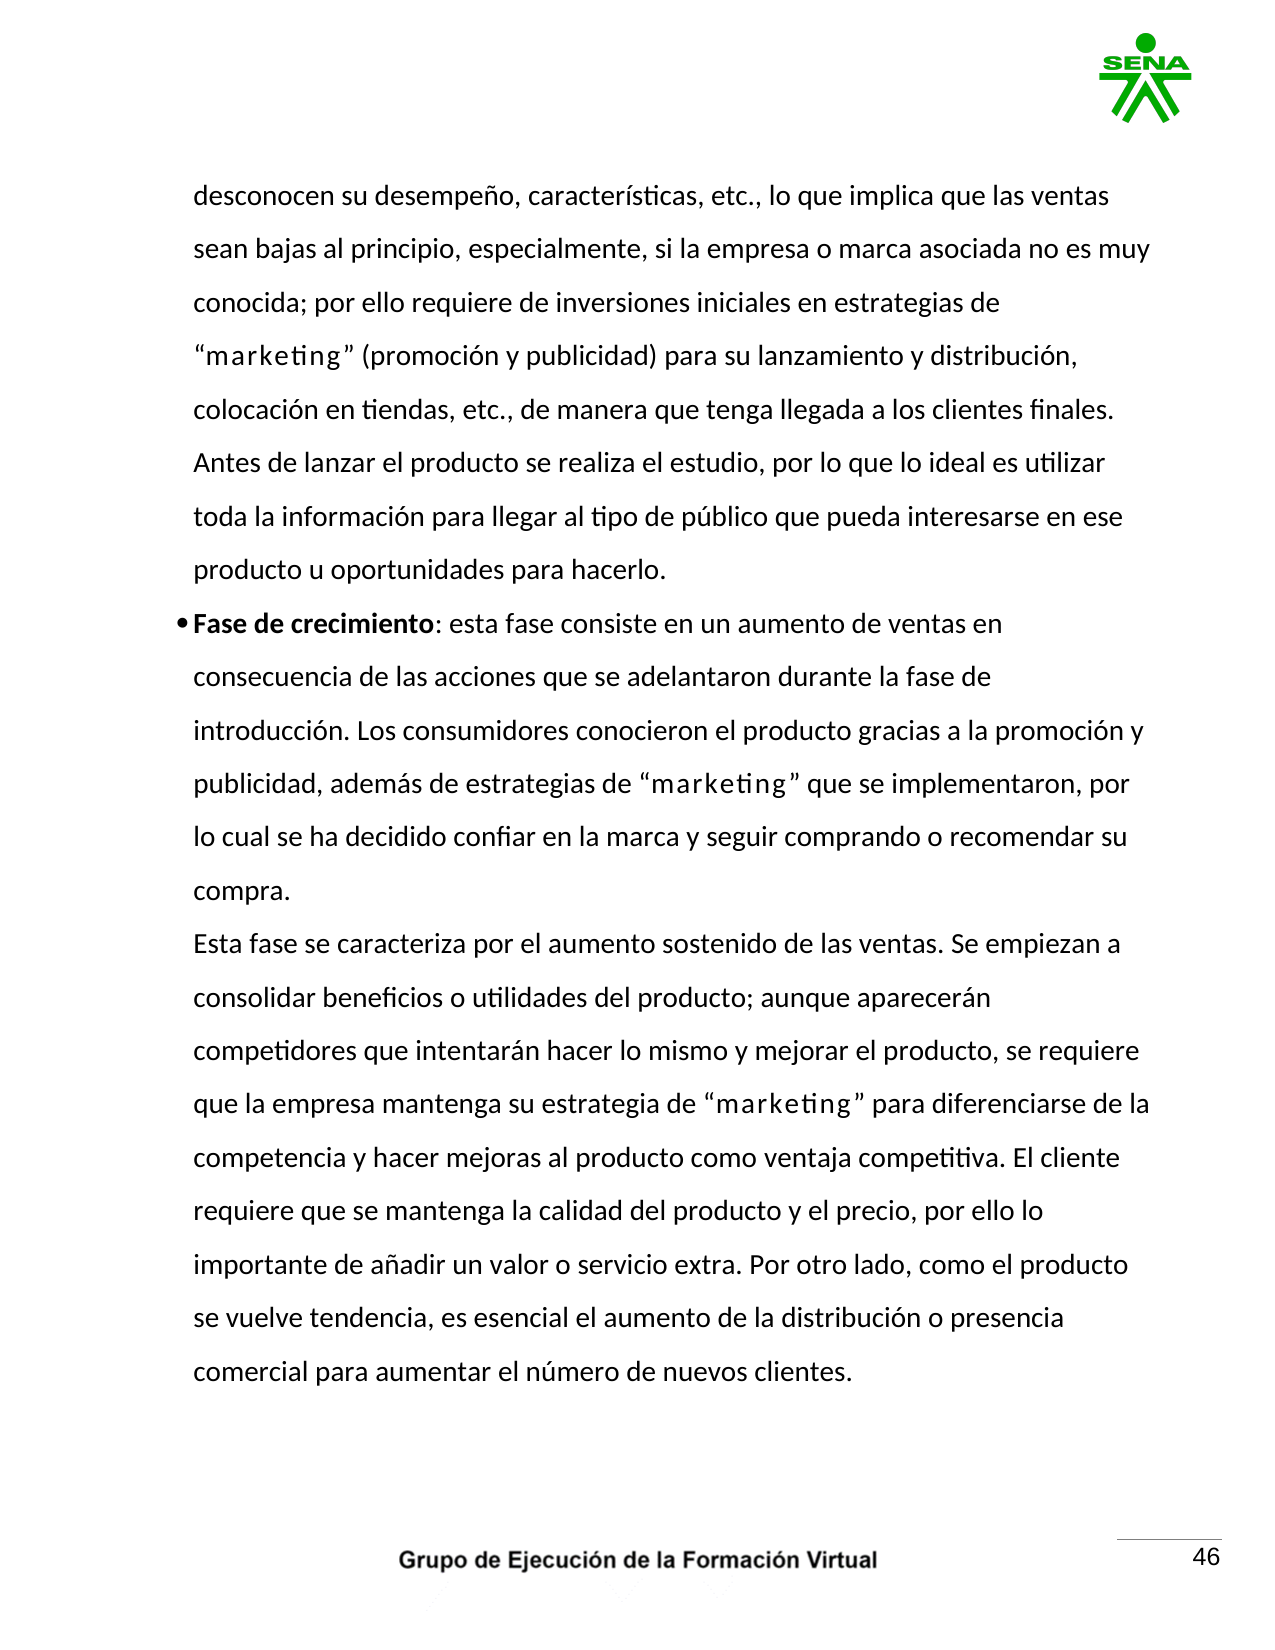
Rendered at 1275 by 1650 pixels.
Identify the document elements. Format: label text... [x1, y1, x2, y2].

list Antes de lanzar el producto se realiza el estudio, por lo que lo ideal es utilizar toda la información para llegar al tipo de público que pueda interesarse en ese producto u oportunidades para hacerlo. [193, 444, 1152, 587]
picture [1099, 33, 1192, 123]
list Esta fase se caracteriza por el aumento sostenido de las ventas. Se empiezan a consolidar beneficios o utilidades del producto; aunque aparecerán competidores que intentarán hacer lo mismo y mejorar el producto, se requiere que la empresa mantenga su estrategia de “marketing” para diferenciarse de la competencia y hacer mejoras al producto como ventaja competitiva. El cliente requiere que se mantenga la calidad del producto y el precio, por ello lo importante de añadir un valor o servicio extra. Por otro lado, como el producto se vuelve tendencia, es esencial el aumento de la distribución o presencia comercial para aumentar el número de nuevos clientes. [193, 925, 1152, 1388]
picture [0, 1500, 1275, 1611]
list Fase de crecimiento: esta fase consiste en un aumento de ventas en consecuencia de las acciones que se adelantaron durante la fase de introducción. Los consumidores conocieron el producto gracias a la promoción y publicidad, además de estrategias de “marketing” que se implementaron, por lo cual se ha decidido confiar en la marca y seguir comprando o recomendar su compra. [177, 605, 1152, 907]
